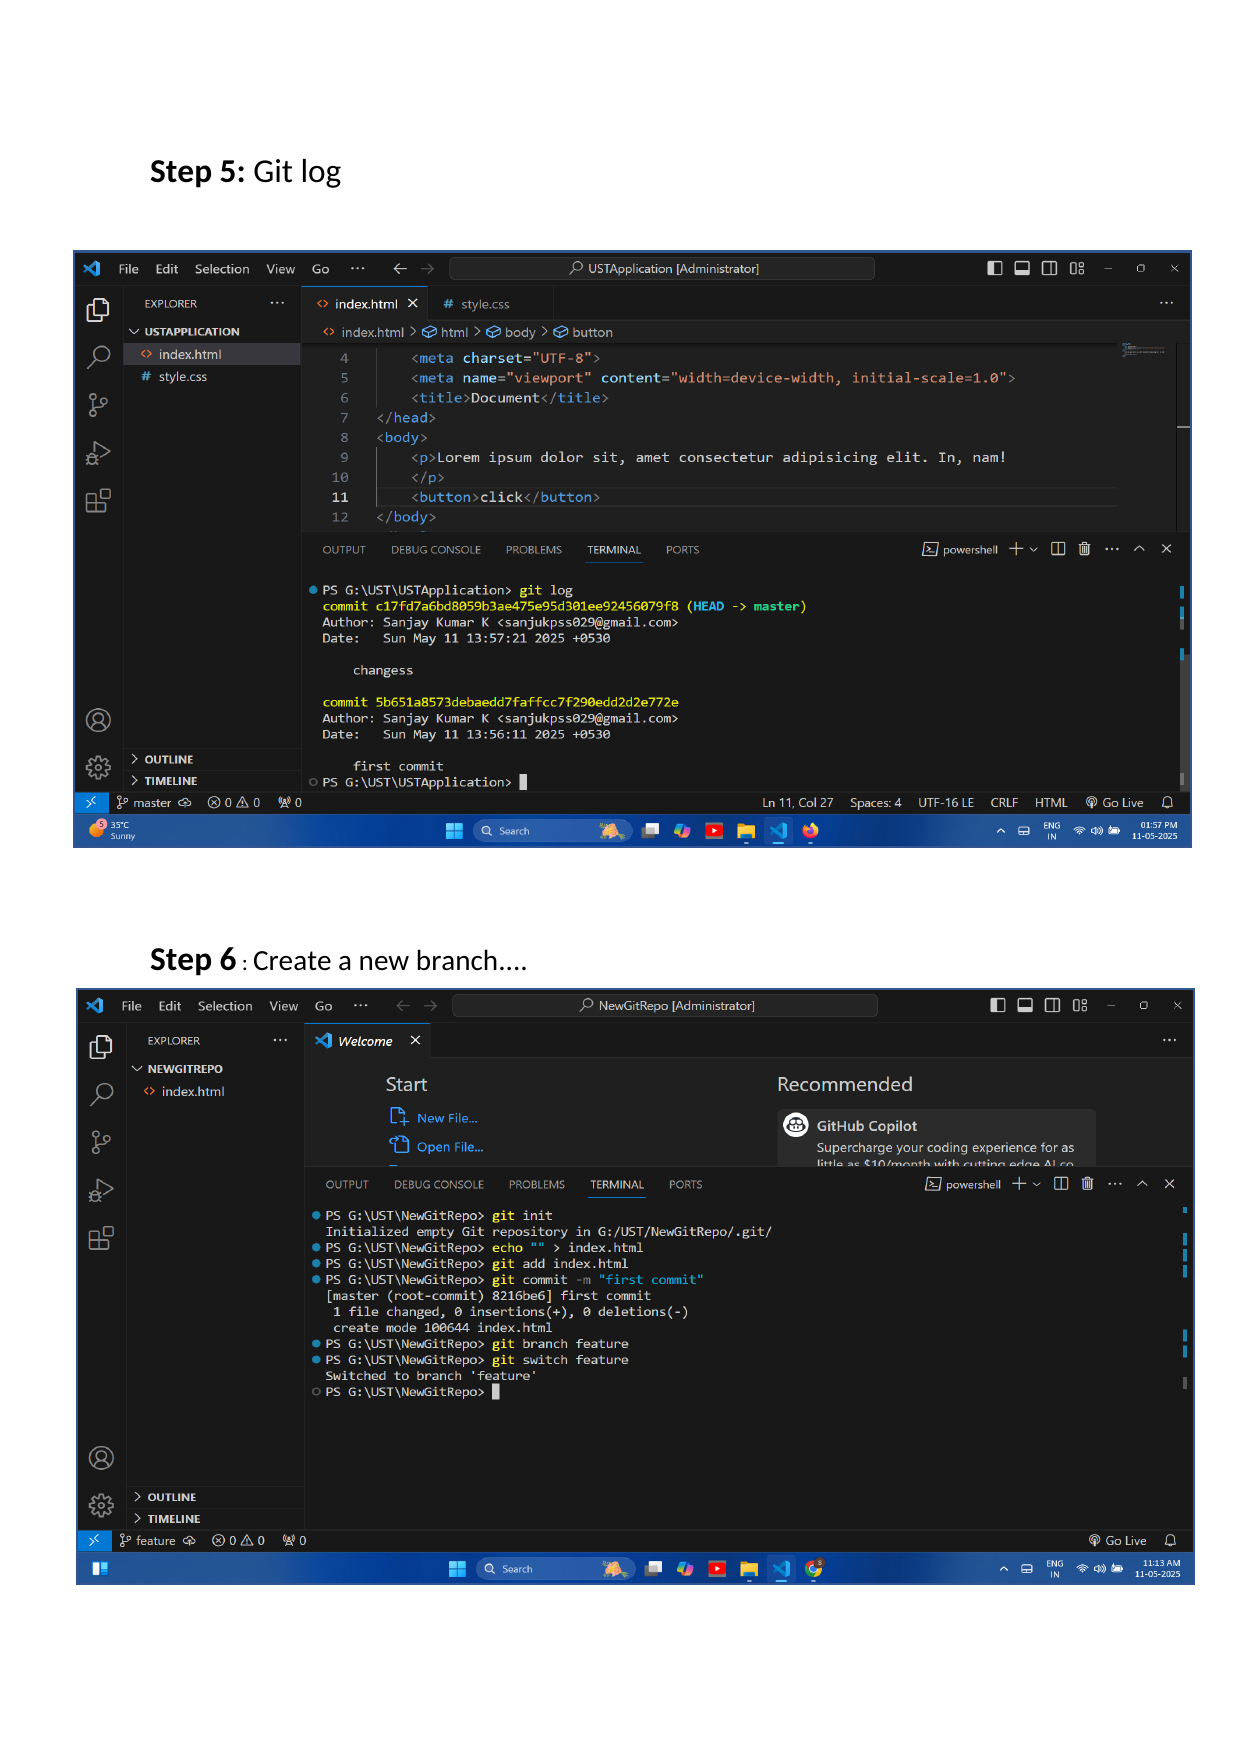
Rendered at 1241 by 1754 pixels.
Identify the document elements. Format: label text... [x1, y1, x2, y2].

picture [75, 253, 1190, 846]
text Step 5: Git log [150, 150, 1090, 191]
text Step 6 : Create a new branch.... [150, 938, 1090, 979]
picture [78, 990, 1193, 1583]
